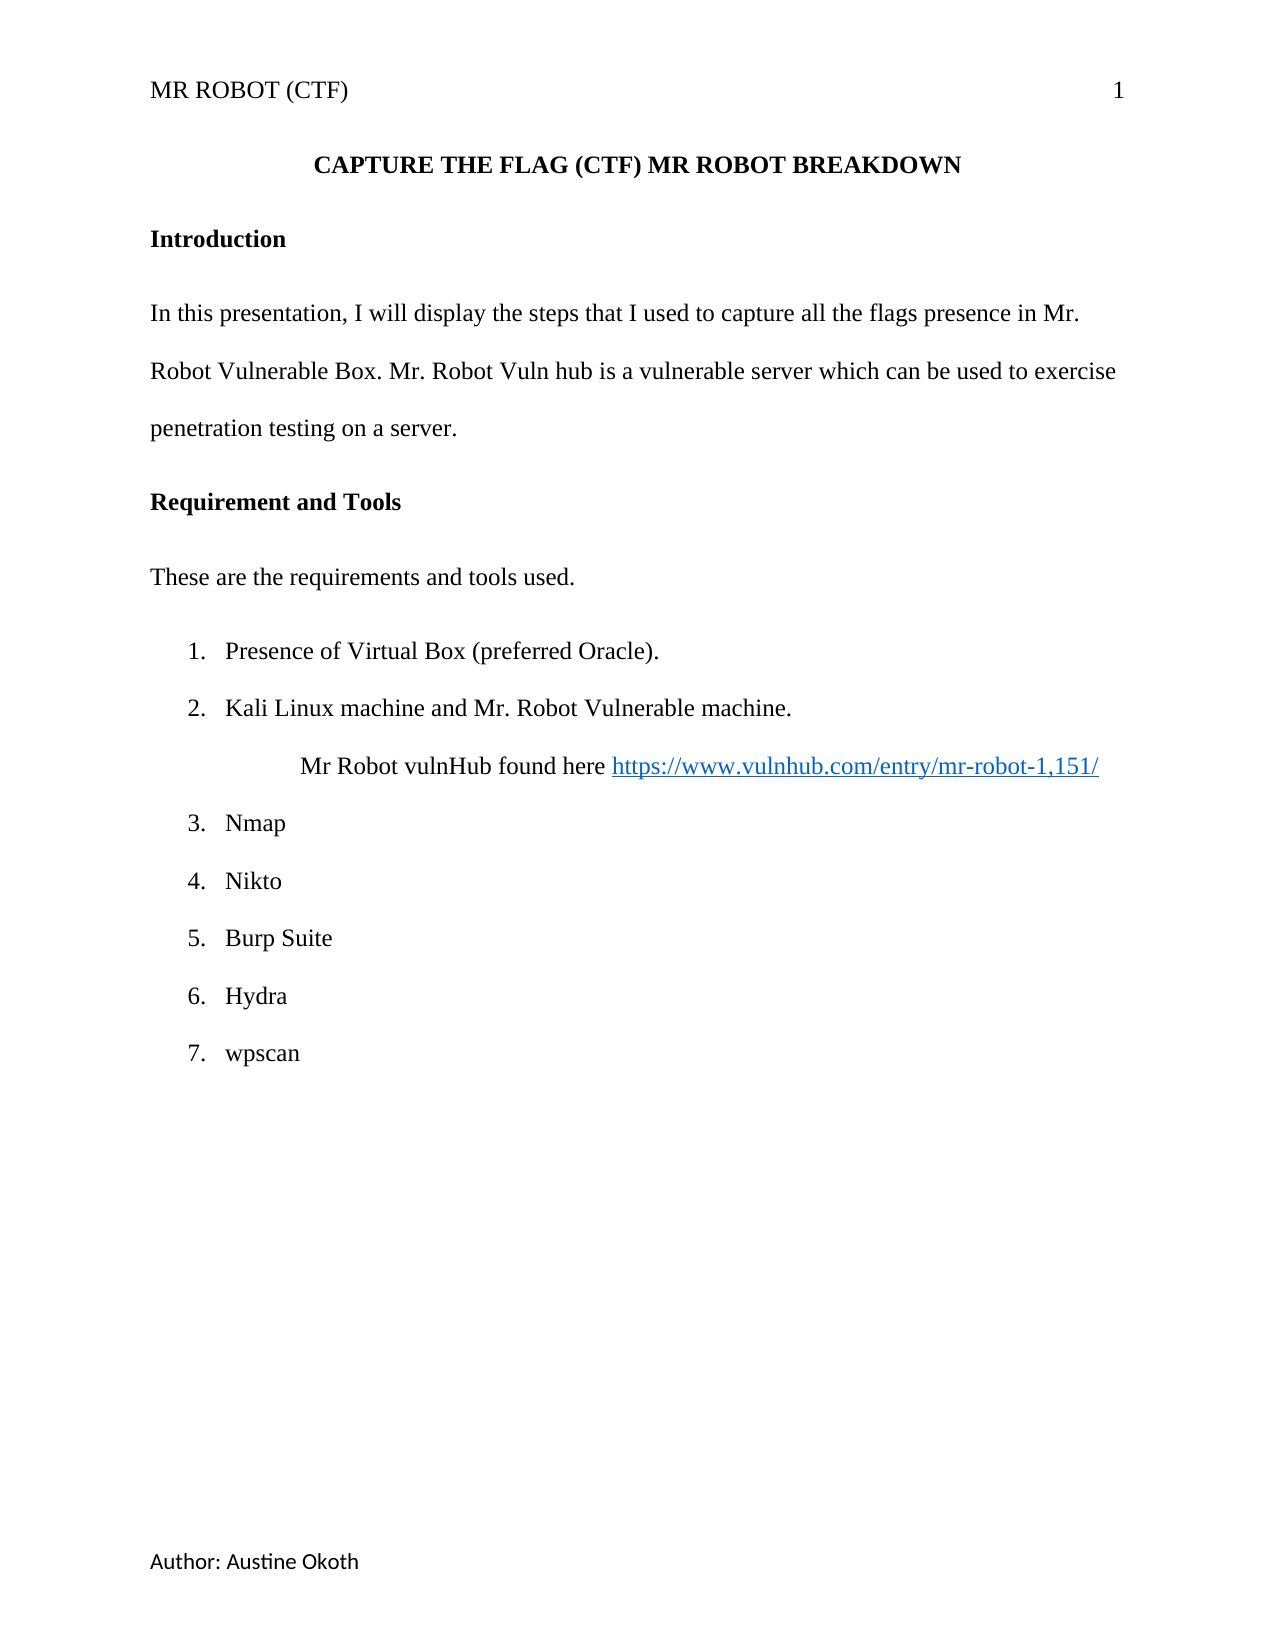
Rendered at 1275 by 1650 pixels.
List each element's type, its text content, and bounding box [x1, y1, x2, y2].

text CAPTURE THE FLAG (CTF) MR ROBOT BREAKDOWN [150, 150, 1125, 179]
text Introduction [150, 224, 1125, 253]
text Requirement and Tools [150, 487, 1125, 516]
list Burp Suite [187, 923, 1125, 952]
list Kali Linux machine and Mr. Robot Vulnerable machine. Mr Robot vulnHub found here https://www.vulnhub.com/entry/mr-robot-1,151/ [187, 693, 1125, 779]
text In this presentation, I will display the steps that I used to capture all the flags presence in Mr. Robot Vulnerable Box. Mr. Robot Vuln hub is a vulnerable server which can be used to exercise penetration testing on a server. [150, 298, 1125, 442]
list Nikto [187, 866, 1125, 894]
list Hydra [187, 981, 1125, 1009]
list Nmap [187, 808, 1125, 837]
list wpscan [187, 1038, 1125, 1067]
text These are the requirements and tools used. [150, 562, 1125, 590]
list Presence of Virtual Box (preferred Oracle). [187, 636, 1125, 664]
